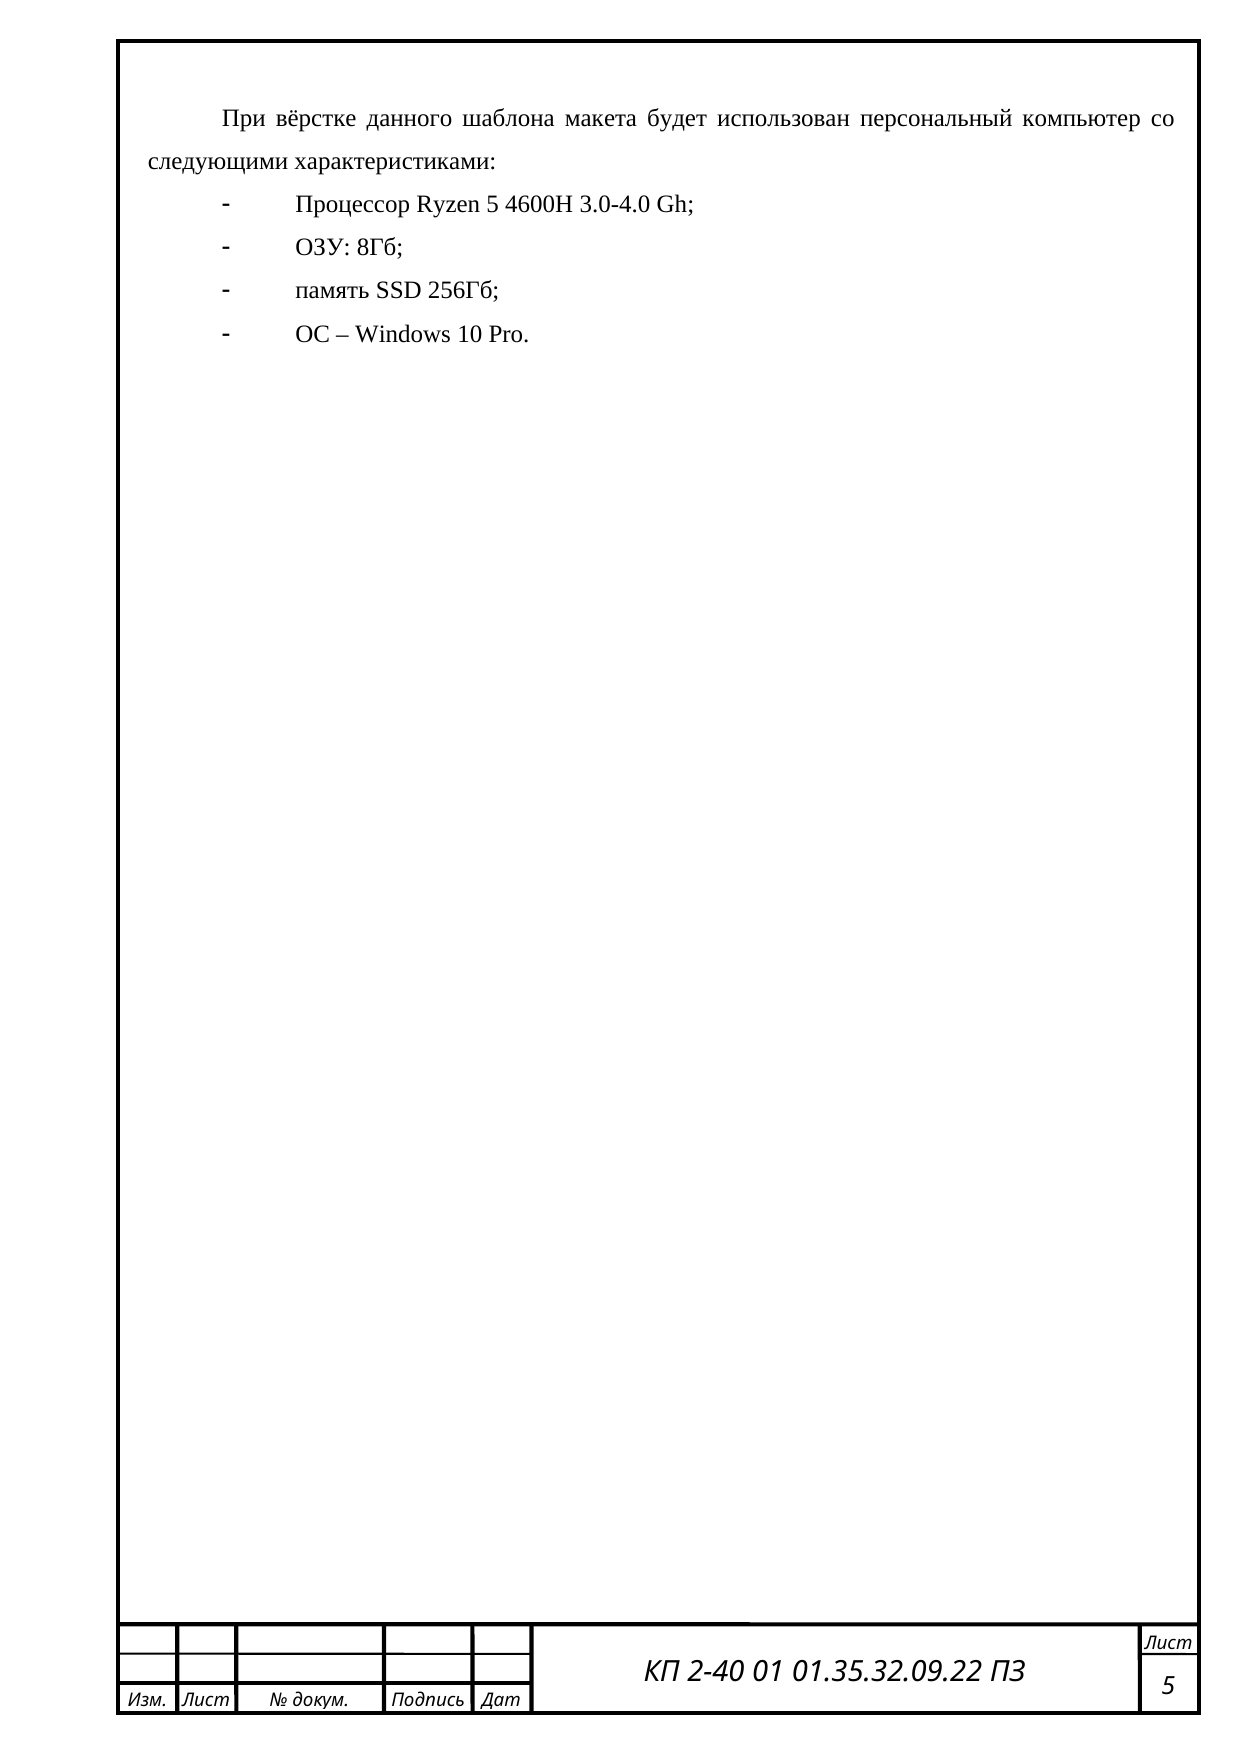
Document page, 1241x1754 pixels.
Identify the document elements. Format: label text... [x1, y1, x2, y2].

list ОЗУ: 8Гб; [148, 232, 1175, 261]
list Процессор Ryzen 5 4600H 3.0-4.0 Gh; [148, 189, 1175, 218]
list ОС – Windows 10 Pro. [148, 319, 1175, 347]
list память SSD 256Гб; [148, 276, 1175, 304]
text При вёрстке данного шаблона макета будет использован персональный компьютер со следующими характеристиками: [148, 103, 1175, 175]
